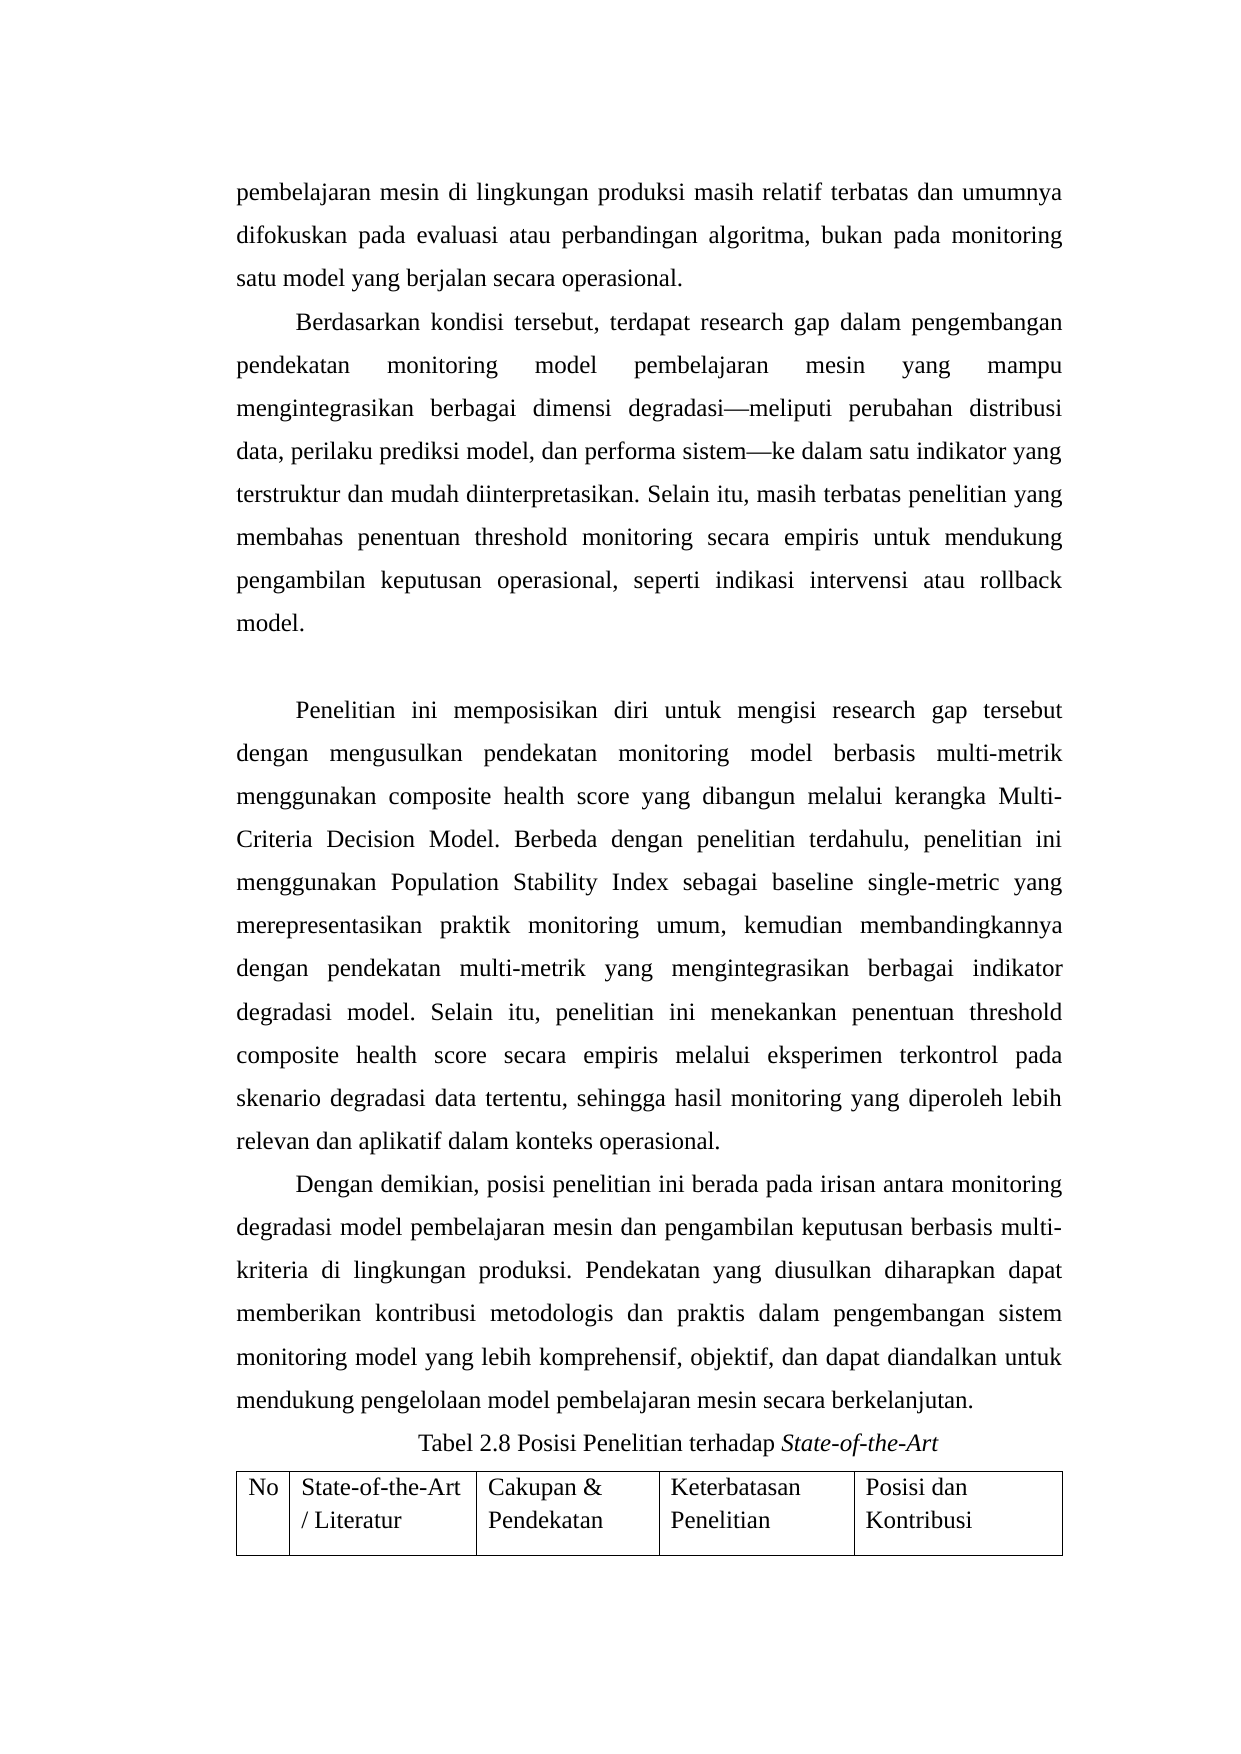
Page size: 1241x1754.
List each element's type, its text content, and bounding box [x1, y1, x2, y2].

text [236, 177, 1063, 292]
text Tabel 2.8 Posisi Penelitian terhadap State-of-the-Art [236, 1428, 1063, 1457]
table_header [477, 1472, 659, 1555]
table_header No [237, 1472, 289, 1555]
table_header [660, 1472, 854, 1555]
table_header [290, 1472, 476, 1555]
text Penelitian ini memposisikan diri untuk mengisi research gap tersebut dengan mengusulkan pendekatan monitoring model berbasis multi-metrik menggunakan composite health score yang dibangun melalui kerangka Multi-Criteria Decision Model. Berbeda dengan penelitian terdahulu, penelitian ini menggunakan Population Stability Index sebagai baseline single-metric yang merepresentasikan praktik monitoring umum, kemudian membandingkannya dengan pendekatan multi-metrik yang mengintegrasikan berbagai indikator degradasi model. Selain itu, penelitian ini menekankan penentuan threshold composite health score secara empiris melalui eksperimen terkontrol pada skenario degradasi data tertentu, sehingga hasil monitoring yang diperoleh lebih relevan dan aplikatif dalam konteks operasional. [236, 695, 1063, 1155]
text Dengan demikian, posisi penelitian ini berada pada irisan antara monitoring degradasi model pembelajaran mesin dan pengambilan keputusan berbasis multi-kriteria di lingkungan produksi. Pendekatan yang diusulkan diharapkan dapat memberikan kontribusi metodologis dan praktis dalam pengembangan sistem monitoring model yang lebih komprehensif, objektif, dan dapat diandalkan untuk mendukung pengelolaan model pembelajaran mesin secara berkelanjutan. [236, 1169, 1063, 1413]
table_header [855, 1472, 1062, 1555]
text Berdasarkan kondisi tersebut, terdapat research gap dalam pengembangan pendekatan monitoring model pembelajaran mesin yang mampu mengintegrasikan berbagai dimensi degradasi—meliputi perubahan distribusi data, perilaku prediksi model, dan performa sistem—ke dalam satu indikator yang terstruktur dan mudah diinterpretasikan. Selain itu, masih terbatas penelitian yang membahas penentuan threshold monitoring secara empiris untuk mendukung pengambilan keputusan operasional, seperti indikasi intervensi atau rollback model. [236, 307, 1063, 637]
